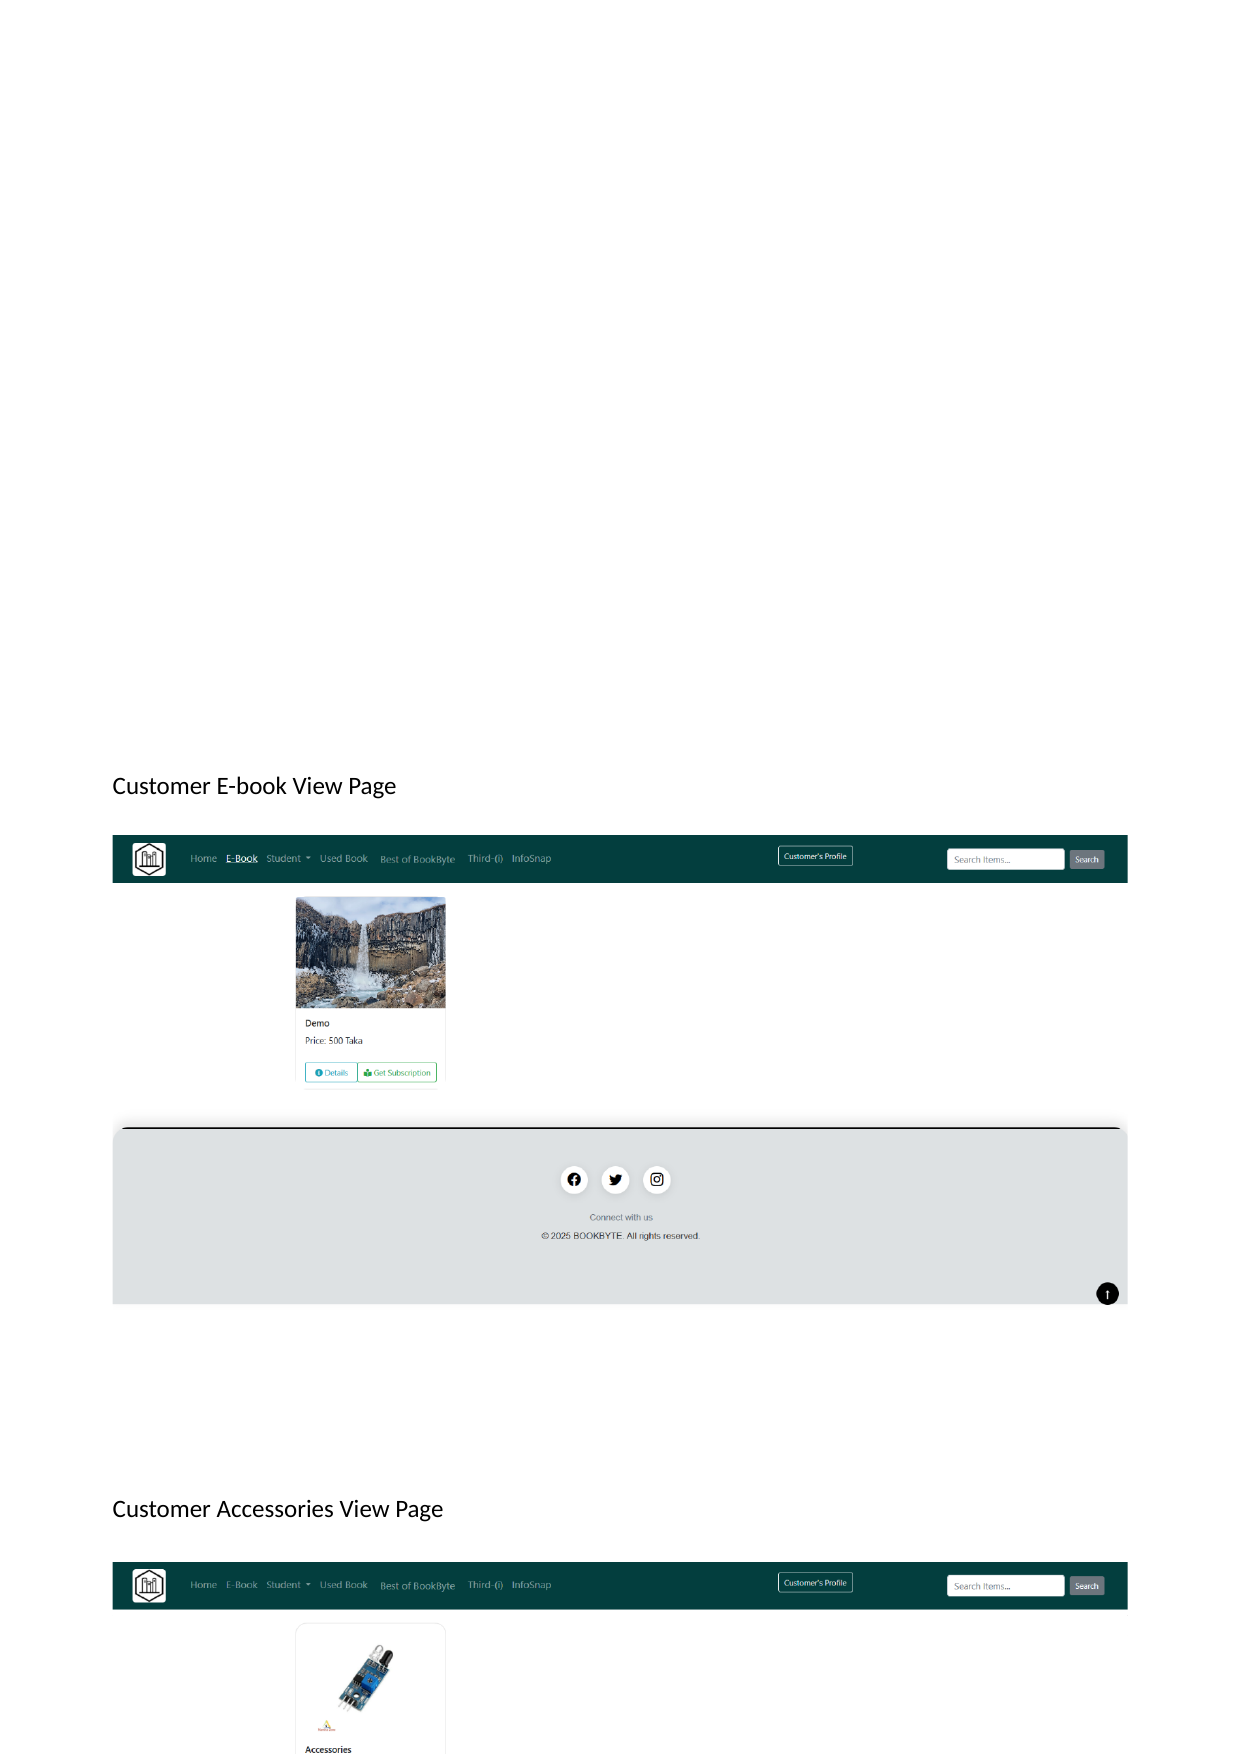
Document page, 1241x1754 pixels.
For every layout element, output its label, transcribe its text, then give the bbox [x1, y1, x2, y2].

picture [112, 1562, 1128, 1754]
picture [112, 835, 1128, 1314]
text Customer Accessories View Page [112, 1493, 1128, 1524]
text Customer E-book View Page [112, 770, 1128, 801]
